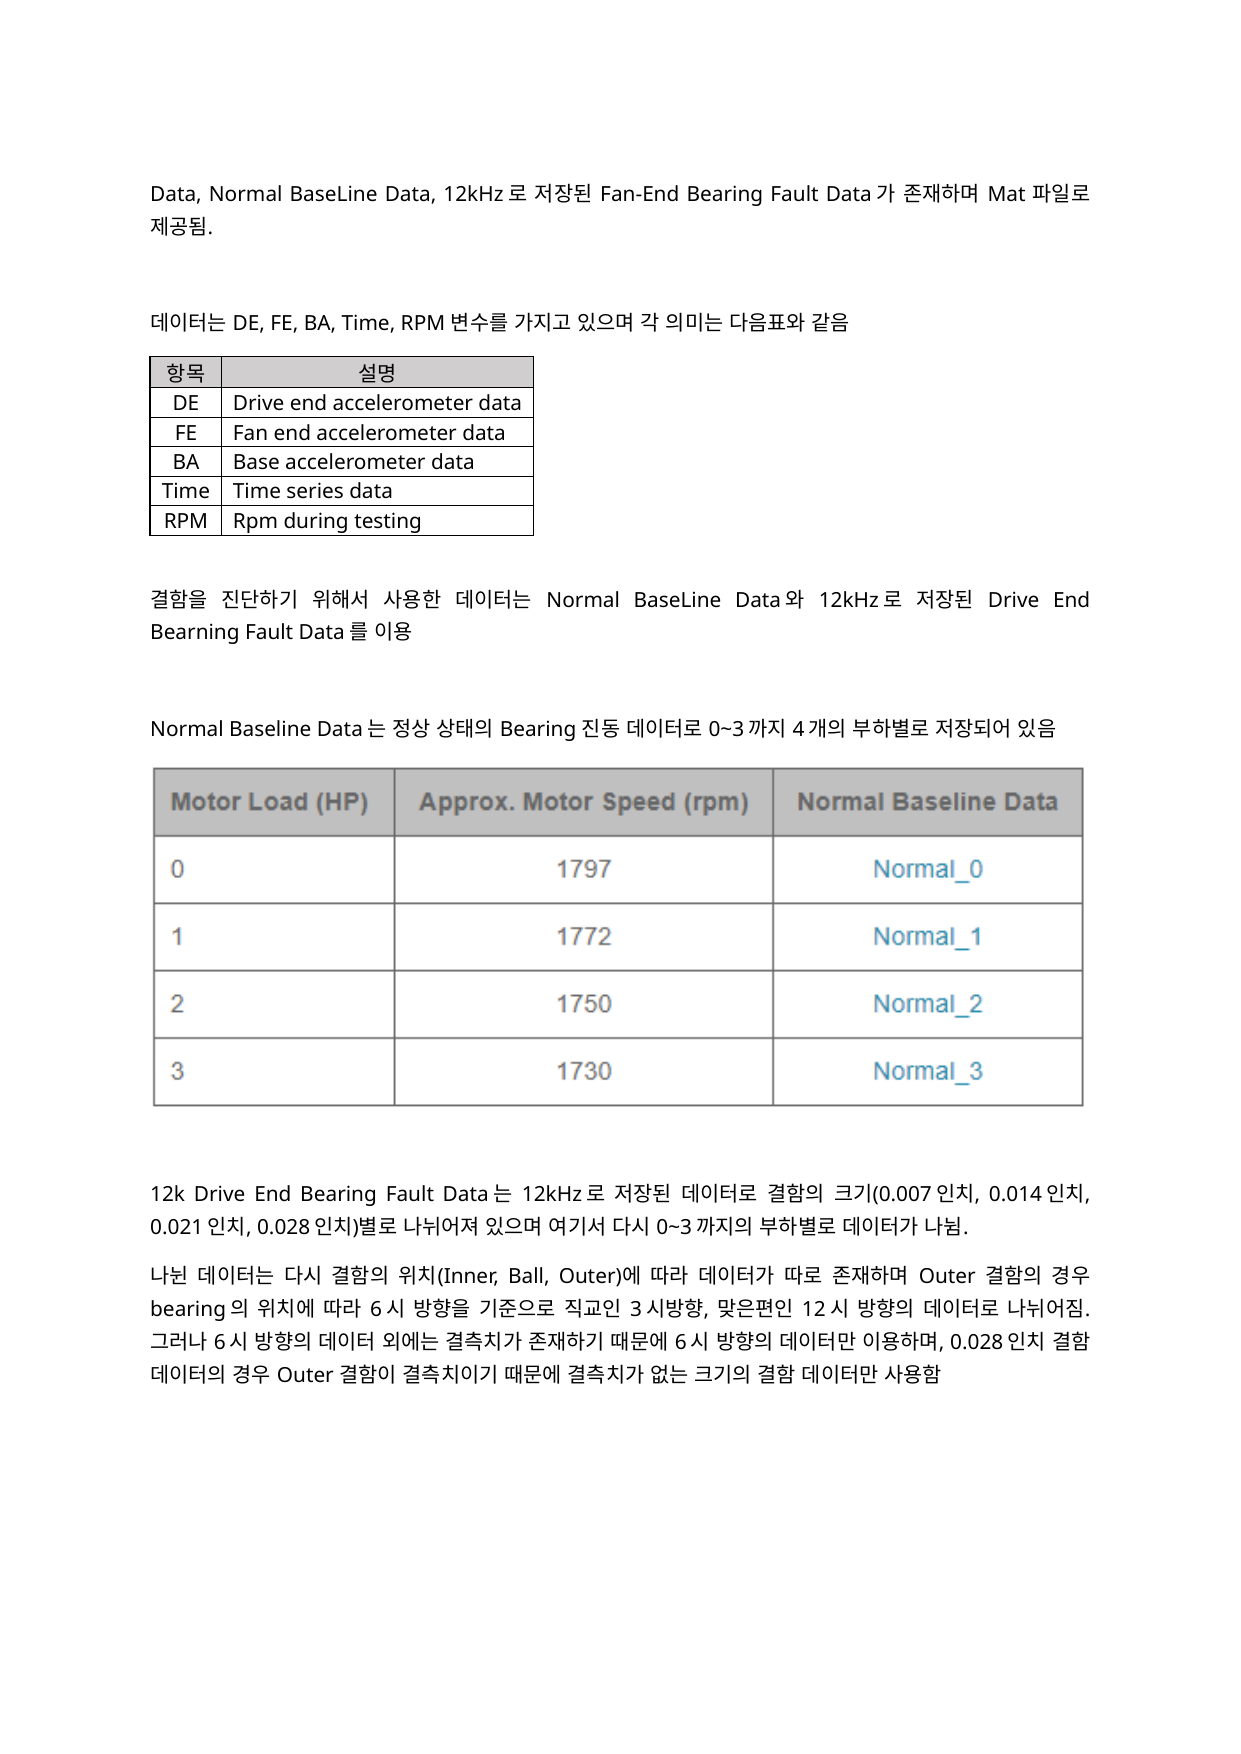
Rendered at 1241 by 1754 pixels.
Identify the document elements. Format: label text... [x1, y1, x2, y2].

table_cell Time [151, 477, 221, 505]
table_header 설명 [222, 357, 533, 387]
text Normal Baseline Data는 정상 상태의 Bearing 진동 데이터로 0~3까지 4개의 부하별로 저장되어 있음 [150, 712, 1090, 743]
text 12k Drive End Bearing Fault Data는 12kHz로 저장된 데이터로 결함의 크기(0.007인치, 0.014인치, 0.021인치, 0.028인치)별로 나뉘어져 있으며 여기서 다시 0~3까지의 부하별로 데이터가 나뉨. [150, 1178, 1090, 1241]
table_cell Time series data [222, 477, 533, 505]
table_cell Rpm during testing [222, 506, 533, 534]
text 결함을 진단하기 위해서 사용한 데이터는 Normal BaseLine Data와 12kHz로 저장된 Drive End Bearning Fault Data를 이용 [150, 583, 1090, 646]
table_cell RPM [151, 506, 221, 534]
table_header 항목 [151, 357, 221, 387]
picture [150, 761, 1091, 1112]
table_cell BA [151, 447, 221, 476]
text 데이터는 DE, FE, BA, Time, RPM 변수를 가지고 있으며 각 의미는 다음표와 같음 [150, 307, 1090, 337]
table_cell DE [151, 388, 221, 417]
table_cell Drive end accelerometer data [222, 388, 533, 417]
table_cell Base accelerometer data [222, 447, 533, 476]
text 나뉜 데이터는 다시 결함의 위치(Inner, Ball, Outer)에 따라 데이터가 따로 존재하며 Outer 결함의 경우 bearing의 위치에 따라 6시 방향을 기준으로 직교인 3시방향, 맞은편인 12시 방향의 데이터로 나뉘어짐. 그러나 6시 방향의 데이터 외에는 결측치가 존재하기 때문에 6시 방향의 데이터만 이용하며, 0.028인치 결함 데이터의 경우 Outer 결함이 결측치이기 때문에 결측치가 없는 크기의 결함 데이터만 사용함 [150, 1260, 1090, 1388]
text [150, 177, 1090, 240]
table_cell FE [151, 418, 221, 446]
table_cell Fan end accelerometer data [222, 418, 533, 446]
